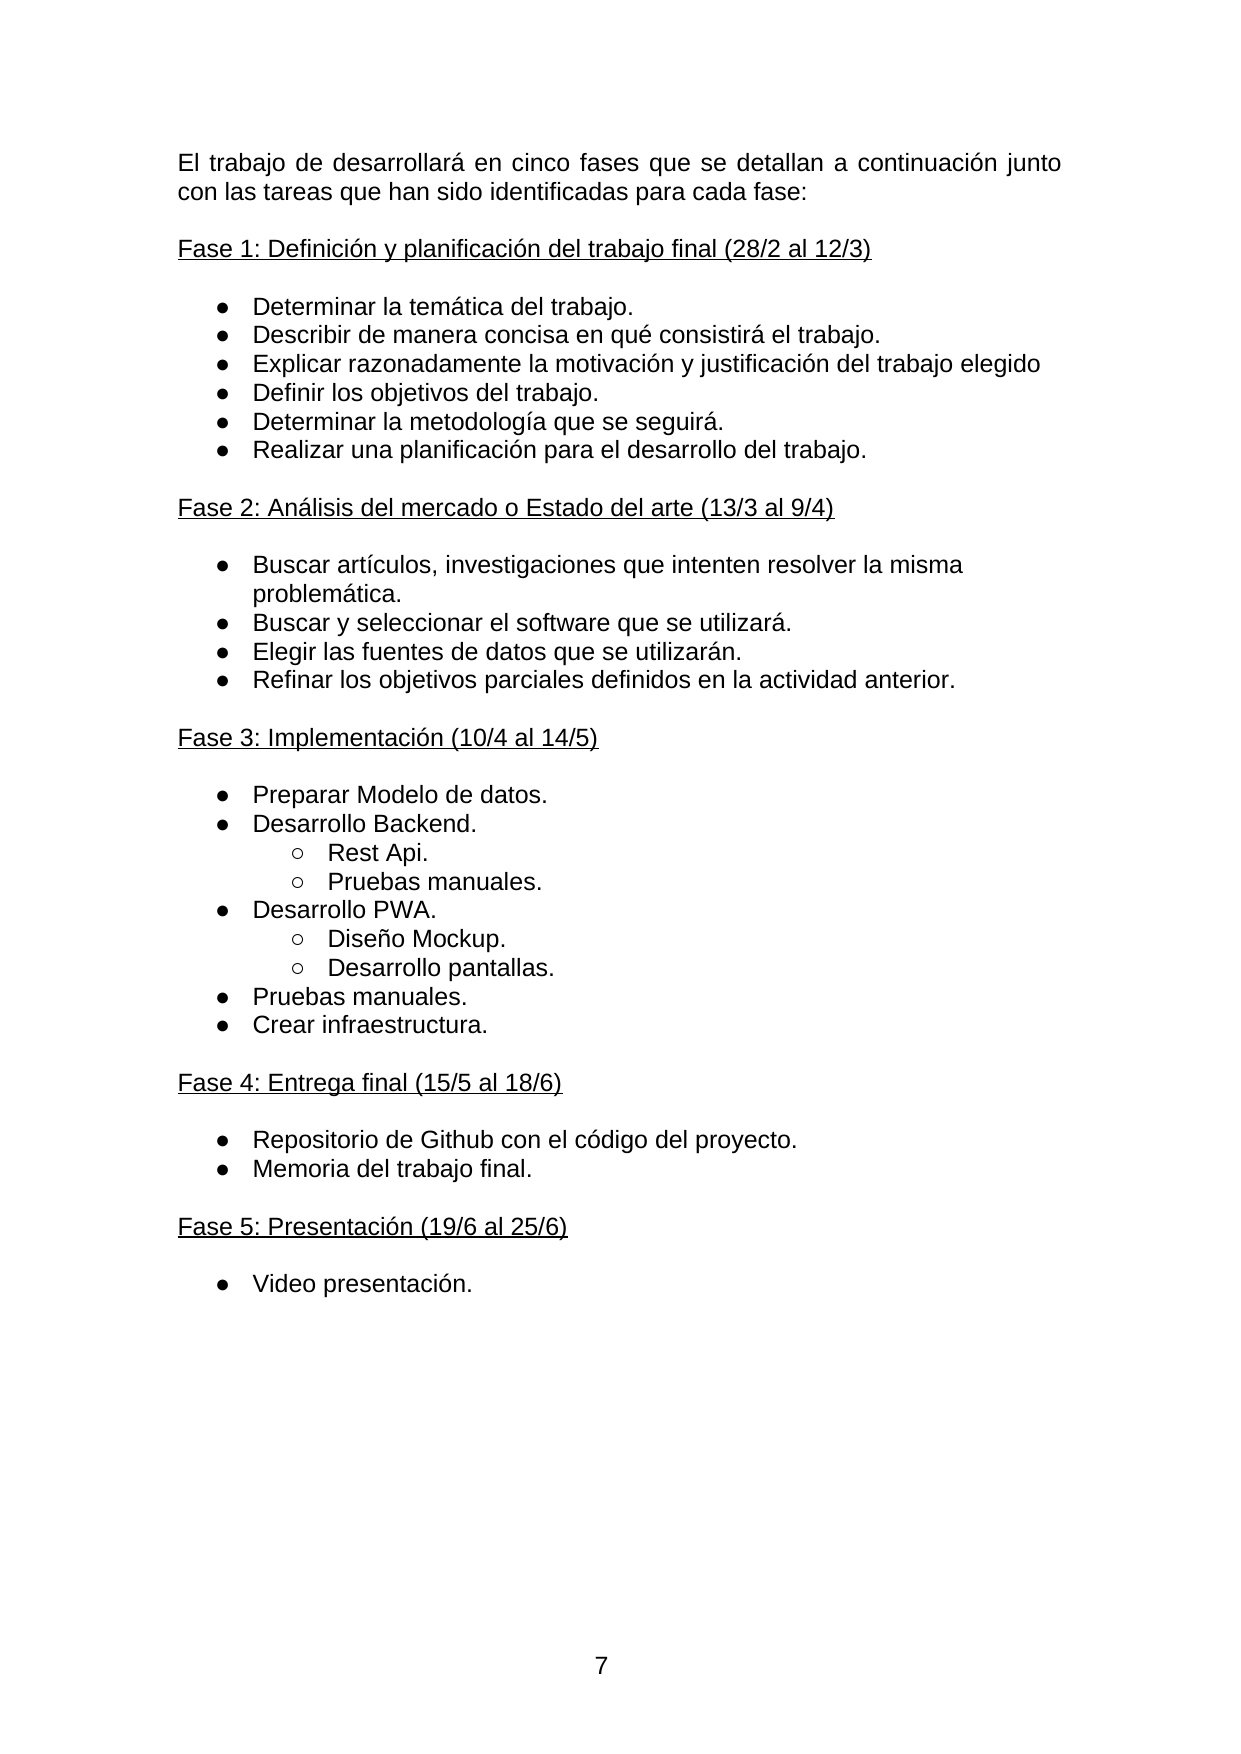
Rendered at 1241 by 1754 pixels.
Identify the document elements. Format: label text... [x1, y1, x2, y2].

list Desarrollo PWA. [215, 895, 1063, 924]
list Crear infraestructura. [215, 1010, 1063, 1039]
list Buscar artículos, investigaciones que intenten resolver la misma problemática. [215, 550, 1063, 608]
list Buscar y seleccionar el software que se utilizará. [215, 608, 1063, 636]
list Pruebas manuales. [215, 981, 1063, 1010]
list Repositorio de Github con el código del proyecto. [215, 1125, 1063, 1154]
text El trabajo de desarrollará en cinco fases que se detallan a continuación junto con las tareas que han sido identificadas para cada fase: [177, 148, 1063, 205]
list Refinar los objetivos parciales definidos en la actividad anterior. [215, 665, 1063, 694]
text Fase 1: Definición y planificación del trabajo final (28/2 al 12/3) [177, 234, 1063, 263]
list Video presentación. [215, 1269, 1063, 1298]
text Fase 2: Análisis del mercado o Estado del arte (13/3 al 9/4) [177, 493, 1063, 521]
list Desarrollo Backend. [215, 809, 1063, 838]
list Determinar la metodología que se seguirá. [215, 406, 1063, 435]
list Memoria del trabajo final. [215, 1154, 1063, 1183]
list Definir los objetivos del trabajo. [215, 378, 1063, 406]
list Describir de manera concisa en qué consistirá el trabajo. [215, 320, 1063, 349]
text Fase 5: Presentación (19/6 al 25/6) [177, 1211, 1063, 1240]
list Explicar razonadamente la motivación y justificación del trabajo elegido [215, 349, 1063, 378]
list Pruebas manuales. [290, 866, 1063, 895]
list Desarrollo pantallas. [290, 953, 1063, 981]
text Fase 3: Implementación (10/4 al 14/5) [177, 723, 1063, 751]
list Elegir las fuentes de datos que se utilizarán. [215, 636, 1063, 665]
list Rest Api. [290, 838, 1063, 866]
list Determinar la temática del trabajo. [215, 291, 1063, 320]
list Diseño Mockup. [290, 924, 1063, 953]
text Fase 4: Entrega final (15/5 al 18/6) [177, 1068, 1063, 1096]
list Preparar Modelo de datos. [215, 780, 1063, 809]
list Realizar una planificación para el desarrollo del trabajo. [215, 435, 1063, 464]
